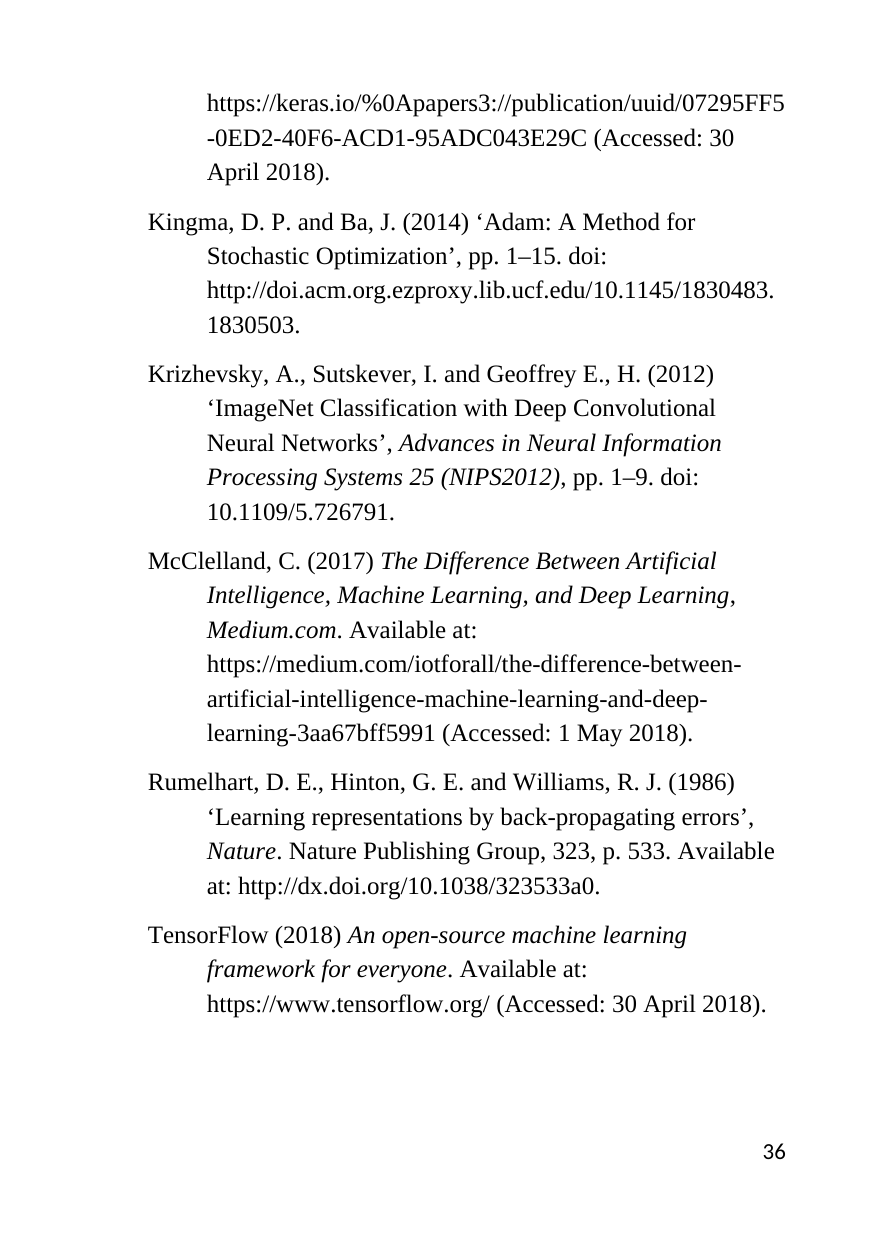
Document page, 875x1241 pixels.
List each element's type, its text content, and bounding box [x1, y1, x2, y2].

text Rumelhart, D. E., Hinton, G. E. and Williams, R. J. (1986) ‘Learning representations by back-propagating errors’, Nature. Nature Publishing Group, 323, p. 533. Available at: http://dx.doi.org/10.1038/323533a0. [148, 767, 786, 900]
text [148, 88, 786, 186]
text Krizhevsky, A., Sutskever, I. and Geoffrey E., H. (2012) ‘ImageNet Classification with Deep Convolutional Neural Networks’, Advances in Neural Information Processing Systems 25 (NIPS2012), pp. 1–9. doi: 10.1109/5.726791. [148, 359, 786, 526]
text McClelland, C. (2017) The Difference Between Artificial Intelligence, Machine Learning, and Deep Learning, Medium.com. Available at: https://medium.com/iotforall/the-difference-between-artificial-intelligence-machine-learning-and-deep-learning-3aa67bff5991 (Accessed: 1 May 2018). [148, 546, 786, 747]
text TensorFlow (2018) An open-source machine learning framework for everyone. Available at: https://www.tensorflow.org/ (Accessed: 30 April 2018). [148, 920, 786, 1018]
text Kingma, D. P. and Ba, J. (2014) ‘Adam: A Method for Stochastic Optimization’, pp. 1–15. doi: http://doi.acm.org.ezproxy.lib.ucf.edu/10.1145/1830483.1830503. [148, 207, 786, 339]
